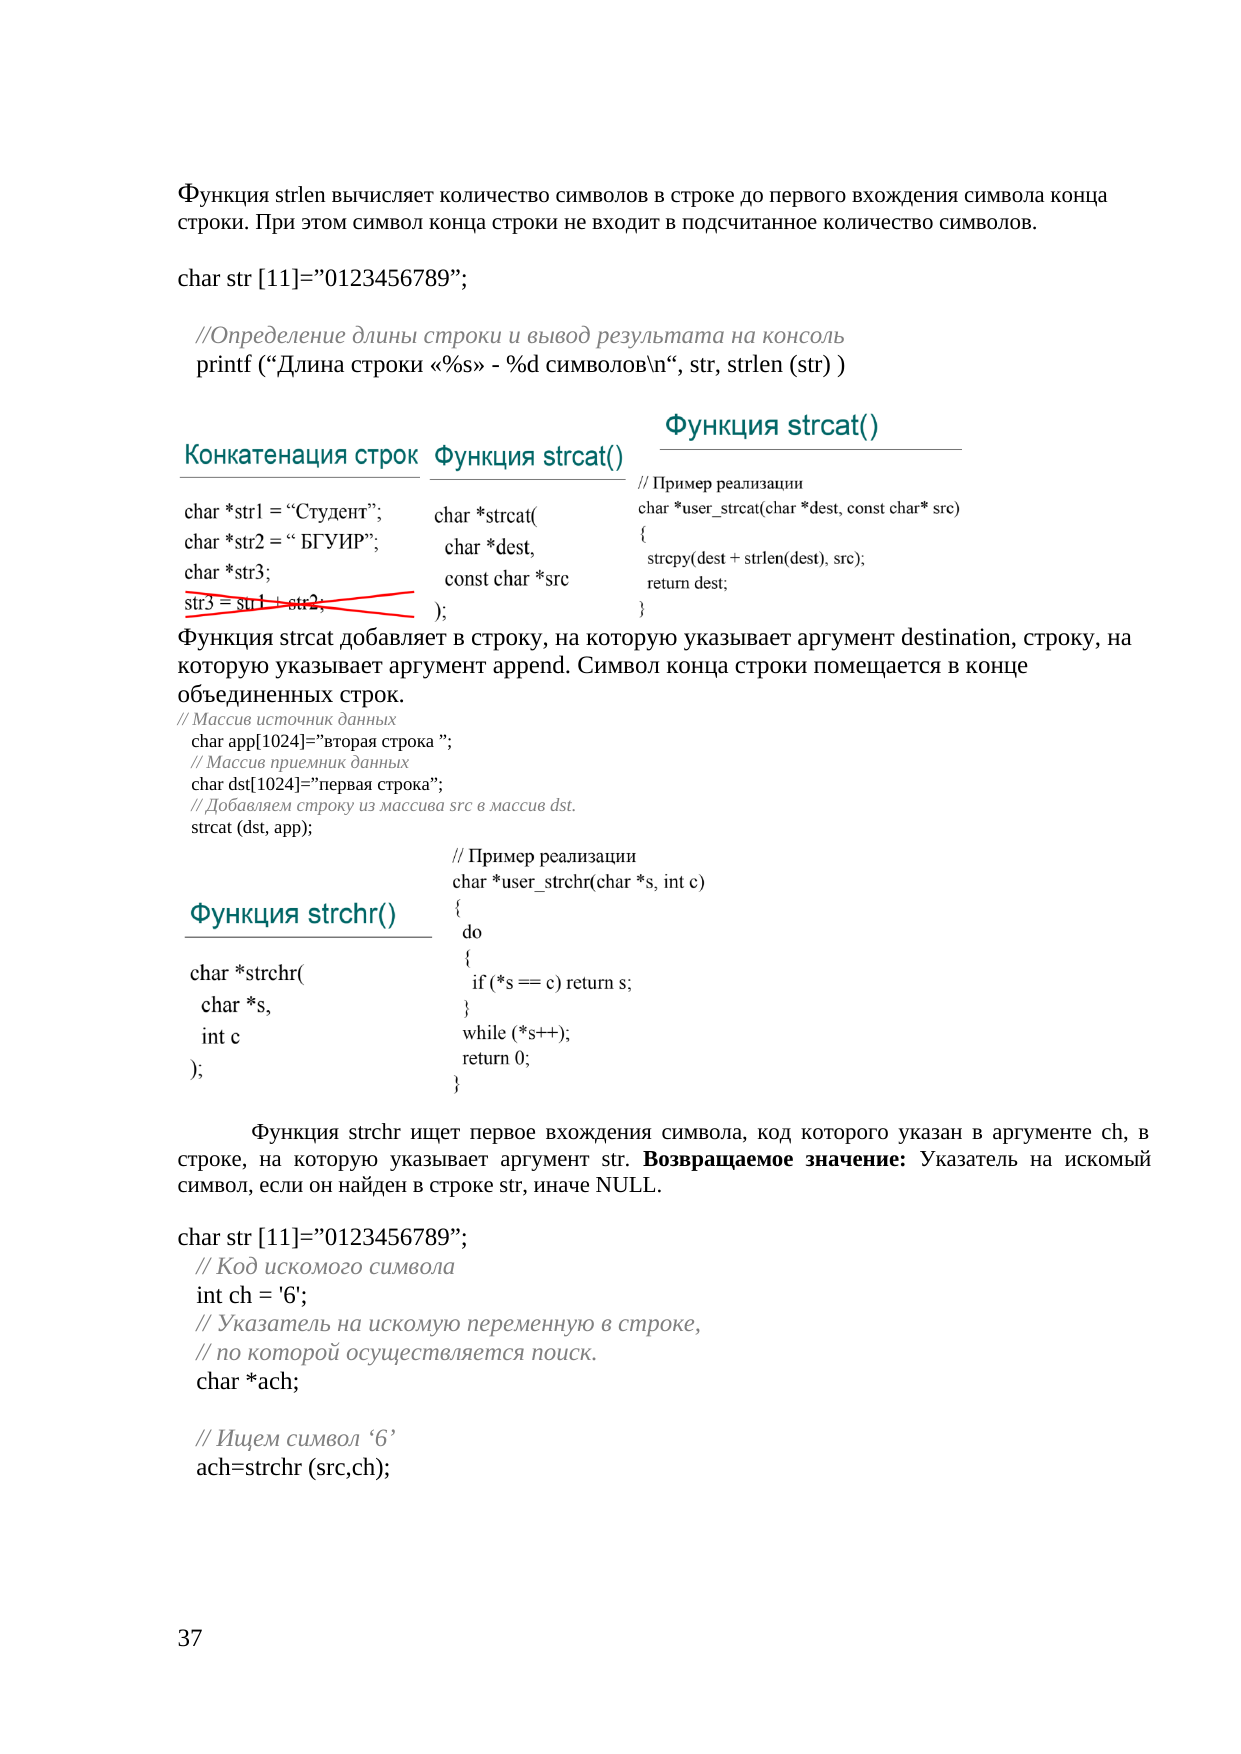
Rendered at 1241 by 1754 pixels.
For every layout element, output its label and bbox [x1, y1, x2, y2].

picture [177, 900, 433, 1094]
picture [426, 438, 626, 622]
picture [438, 837, 708, 1094]
picture [632, 406, 962, 622]
picture [177, 436, 420, 622]
